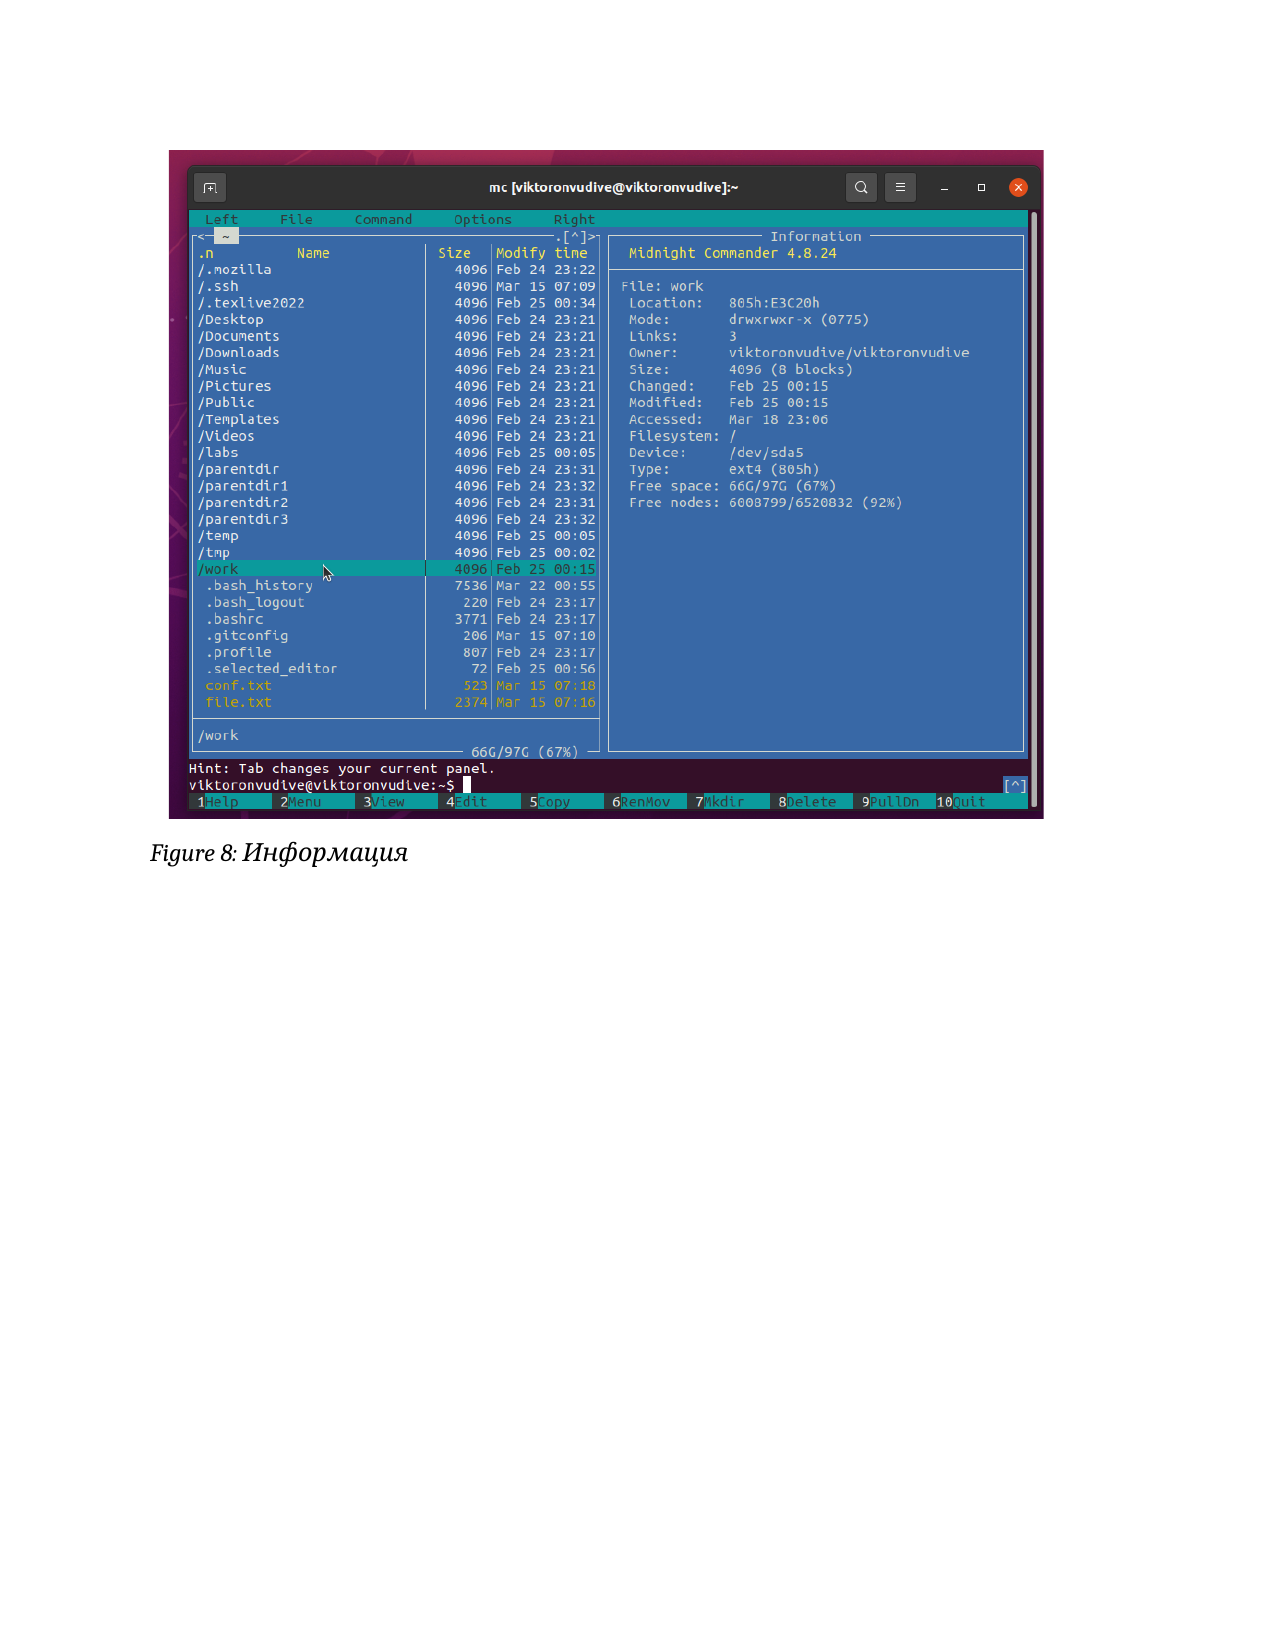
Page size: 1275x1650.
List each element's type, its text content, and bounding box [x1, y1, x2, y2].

text Figure 8: Информация [150, 839, 1125, 868]
picture [168, 150, 1044, 819]
